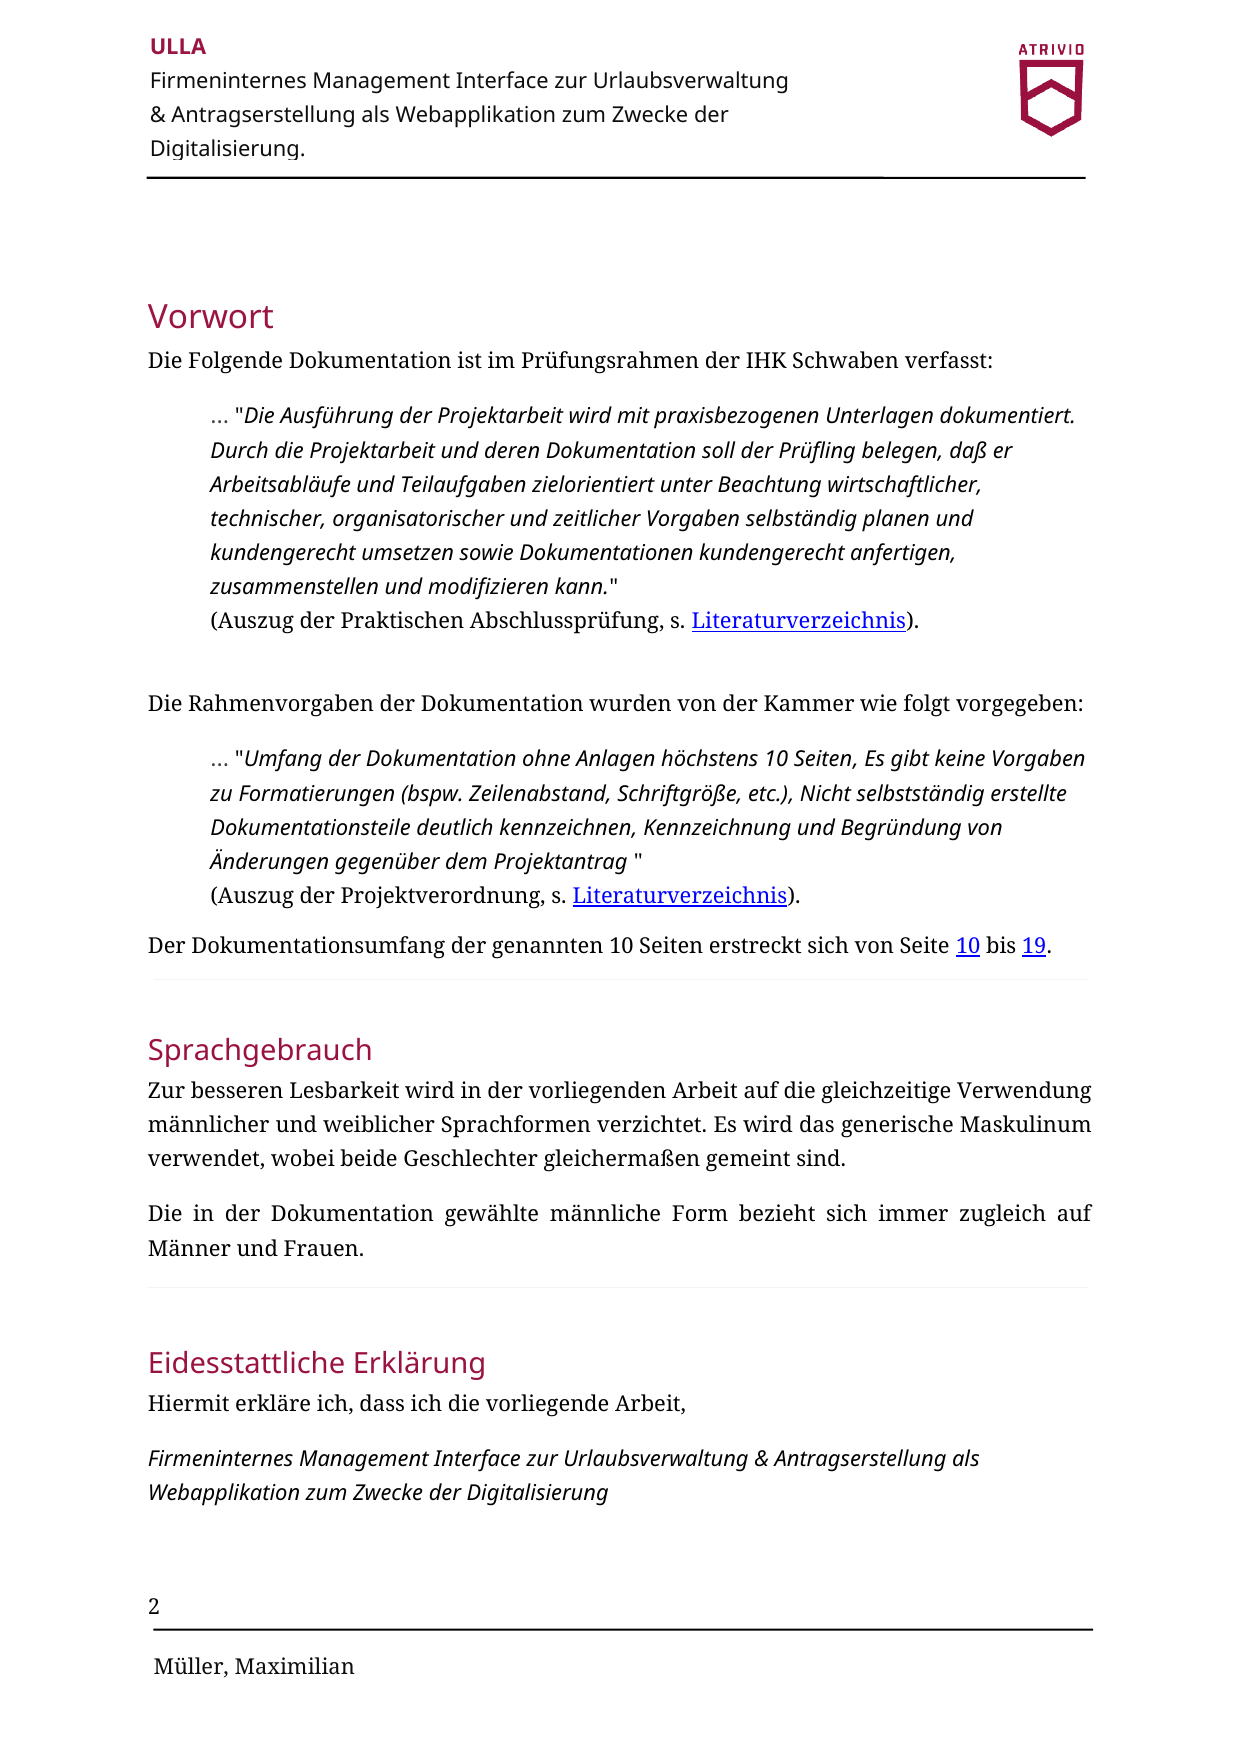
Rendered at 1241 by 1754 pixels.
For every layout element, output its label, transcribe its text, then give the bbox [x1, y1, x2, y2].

text Die in der Dokumentation gewählte männliche Form bezieht sich immer zugleich auf Männer und Frauen. [148, 1198, 1093, 1262]
subtitle Eidesstattliche Erklärung [148, 1342, 1093, 1382]
text … "Umfang der Dokumentation ohne Anlagen höchstens 10 Seiten, Es gibt keine Vorgaben zu Formatierungen (bspw. Zeilenabstand, Schriftgröße, etc.), Nicht selbstständig erstellte Dokumentationsteile deutlich kennzeichnen, Kennzeichnung und Begründung von Änderungen gegenüber dem Projektantrag " (Auszug der Projektverordnung, s. Literaturverzeichnis). [210, 743, 1093, 910]
text Firmeninternes Management Interface zur Urlaubsverwaltung & Antragserstellung als Webapplikation zum Zwecke der Digitalisierung [148, 1443, 1093, 1507]
picture [1008, 33, 1094, 147]
subtitle Sprachgebrauch [148, 1029, 1093, 1069]
text Hiermit erkläre ich, dass ich die vorliegende Arbeit, [148, 1388, 1093, 1418]
text Die Rahmenvorgaben der Dokumentation wurden von der Kammer wie folgt vorgegeben: [148, 688, 1093, 718]
text Der Dokumentationsumfang der genannten 10 Seiten erstreckt sich von Seite 10 bis 19. [148, 930, 1093, 959]
text Die Folgende Dokumentation ist im Prüfungsrahmen der IHK Schwaben verfasst: [148, 346, 1093, 375]
text … "Die Ausführung der Projektarbeit wird mit praxisbezogenen Unterlagen dokumentiert. Durch die Projektarbeit und deren Dokumentation soll der Prüfling belegen, daß er Arbeitsabläufe und Teilaufgaben zielorientiert unter Beachtung wirtschaftlicher, technischer, organisatorischer und zeitlicher Vorgaben selbständig planen und kundengerecht umsetzen sowie Dokumentationen kundengerecht anfertigen, zusammenstellen und modifizieren kann." (Auszug der Praktischen Abschlussprüfung, s. Literaturverzeichnis). [210, 401, 1093, 635]
subtitle Vorwort [148, 293, 1093, 339]
text Zur besseren Lesbarkeit wird in der vorliegenden Arbeit auf die gleichzeitige Verwendung männlicher und weiblicher Sprachformen verzichtet. Es wird das generische Maskulinum verwendet, wobei beide Geschlechter gleichermaßen gemeint sind. [148, 1075, 1093, 1173]
